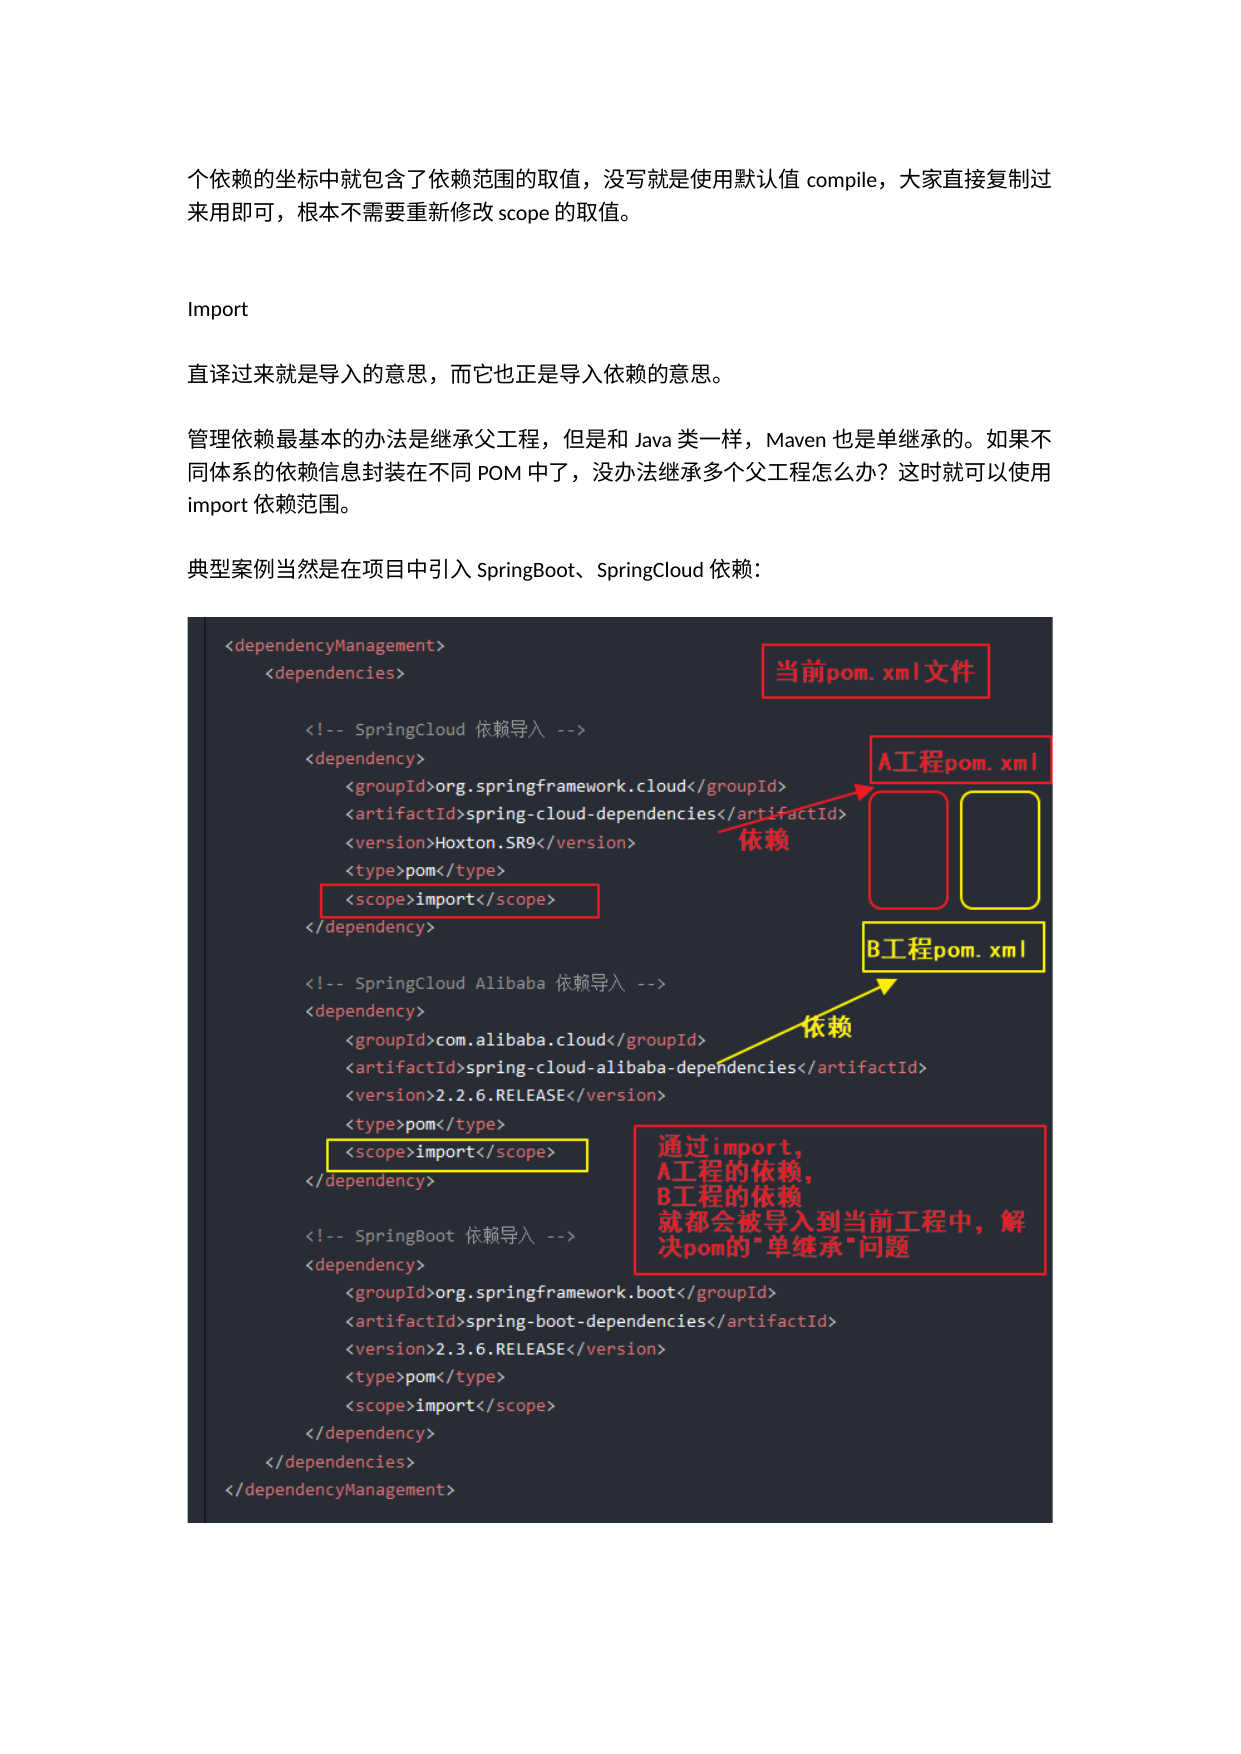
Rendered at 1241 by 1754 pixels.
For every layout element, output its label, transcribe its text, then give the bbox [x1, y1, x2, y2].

text 典型案例当然是在项目中引入 SpringBoot、SpringCloud 依赖： [187, 552, 1053, 584]
picture [187, 617, 1053, 1523]
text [187, 162, 1053, 227]
text 直译过来就是导入的意思，而它也正是导入依赖的意思。 [187, 357, 1053, 389]
text Import [187, 292, 1053, 324]
text 管理依赖最基本的办法是继承父工程，但是和 Java 类一样，Maven 也是单继承的。如果不同体系的依赖信息封装在不同 POM 中了，没办法继承多个父工程怎么办？这时就可以使用 import 依赖范围。 [187, 422, 1053, 519]
